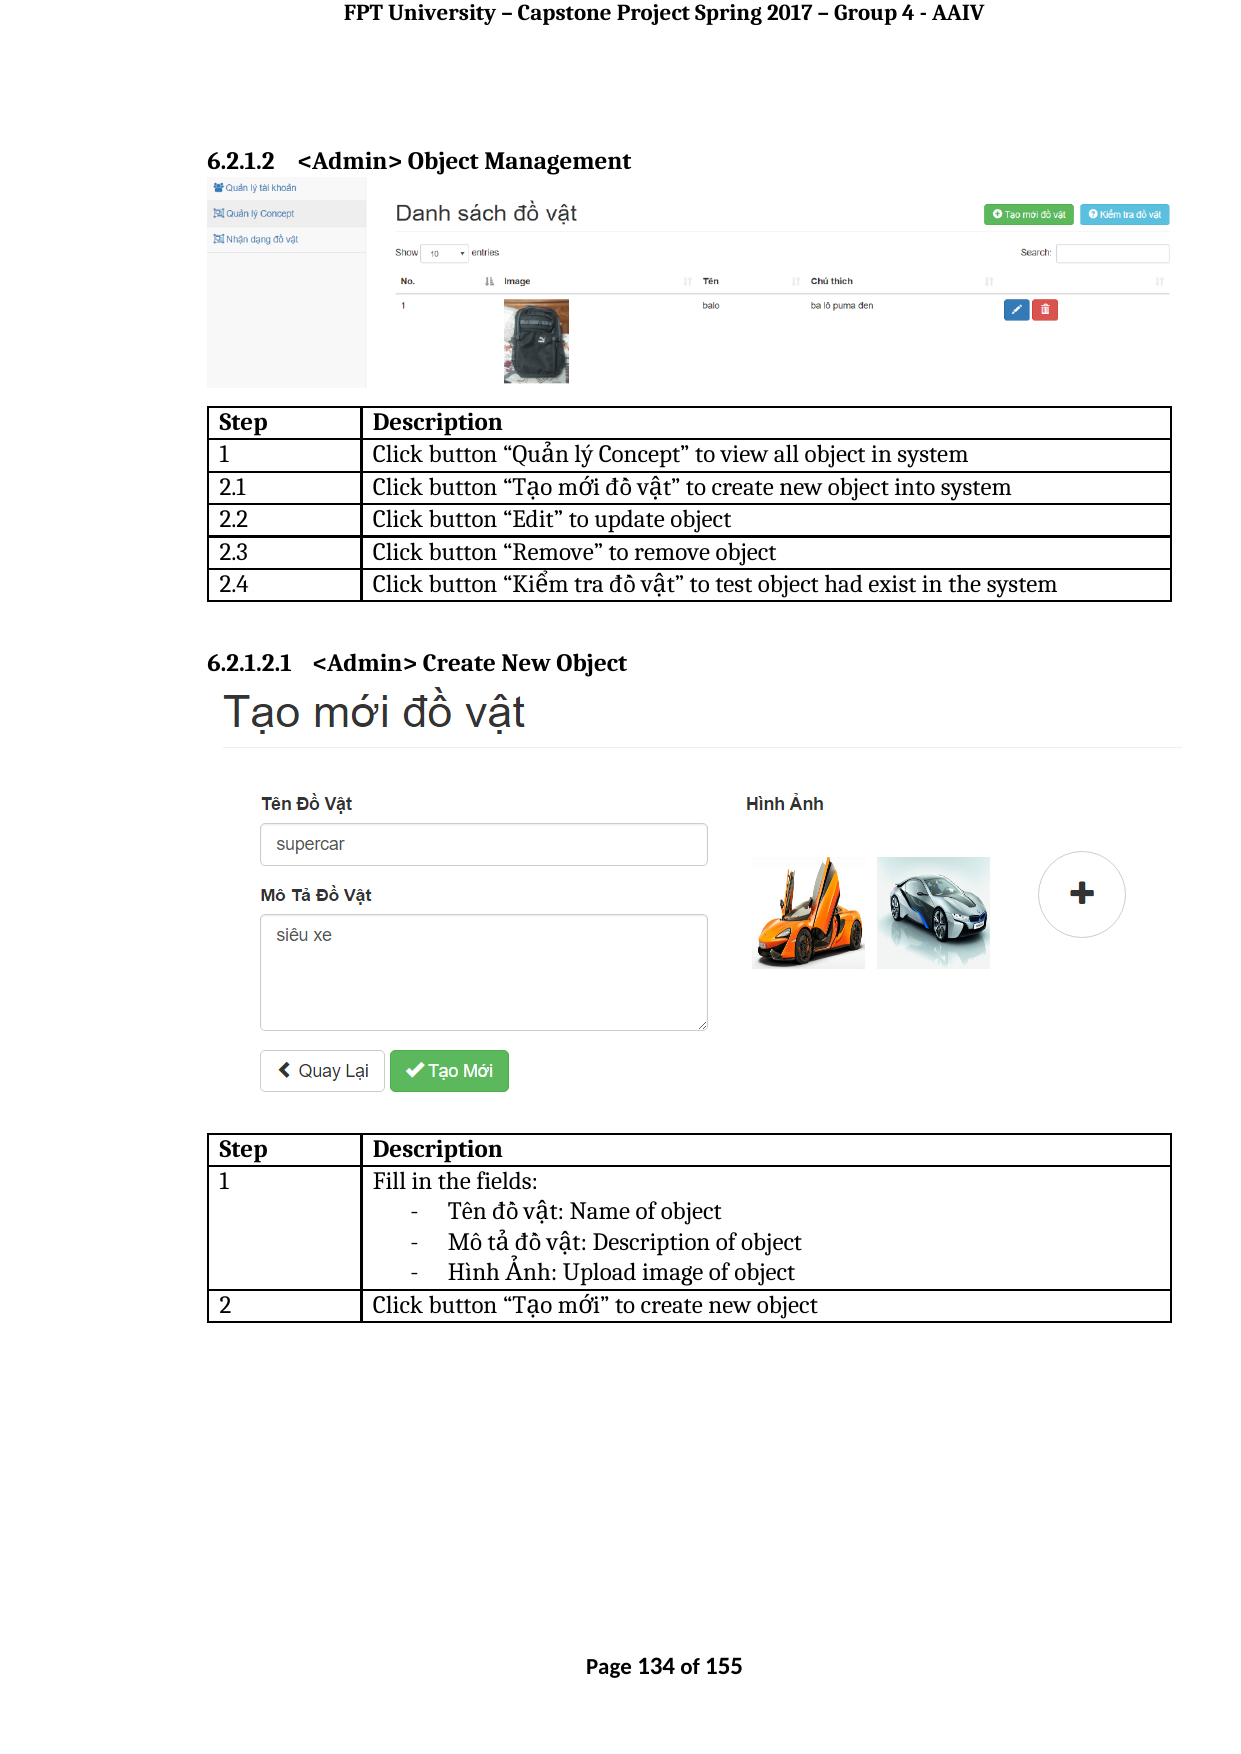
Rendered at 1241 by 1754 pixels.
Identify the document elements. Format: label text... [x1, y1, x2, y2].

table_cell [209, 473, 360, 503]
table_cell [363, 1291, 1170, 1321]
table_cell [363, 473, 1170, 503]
subtitle <Admin> Create New Object [207, 649, 1122, 678]
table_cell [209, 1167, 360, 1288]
picture [207, 679, 1182, 1114]
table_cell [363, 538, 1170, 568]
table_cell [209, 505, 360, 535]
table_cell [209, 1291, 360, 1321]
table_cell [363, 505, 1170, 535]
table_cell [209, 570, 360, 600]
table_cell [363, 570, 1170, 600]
subtitle <Admin> Object Management [207, 147, 1122, 176]
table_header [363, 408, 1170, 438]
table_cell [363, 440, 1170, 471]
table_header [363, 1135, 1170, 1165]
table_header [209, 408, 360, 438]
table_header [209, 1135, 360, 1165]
picture [207, 177, 1182, 388]
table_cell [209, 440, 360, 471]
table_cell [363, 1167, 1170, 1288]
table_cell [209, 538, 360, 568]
